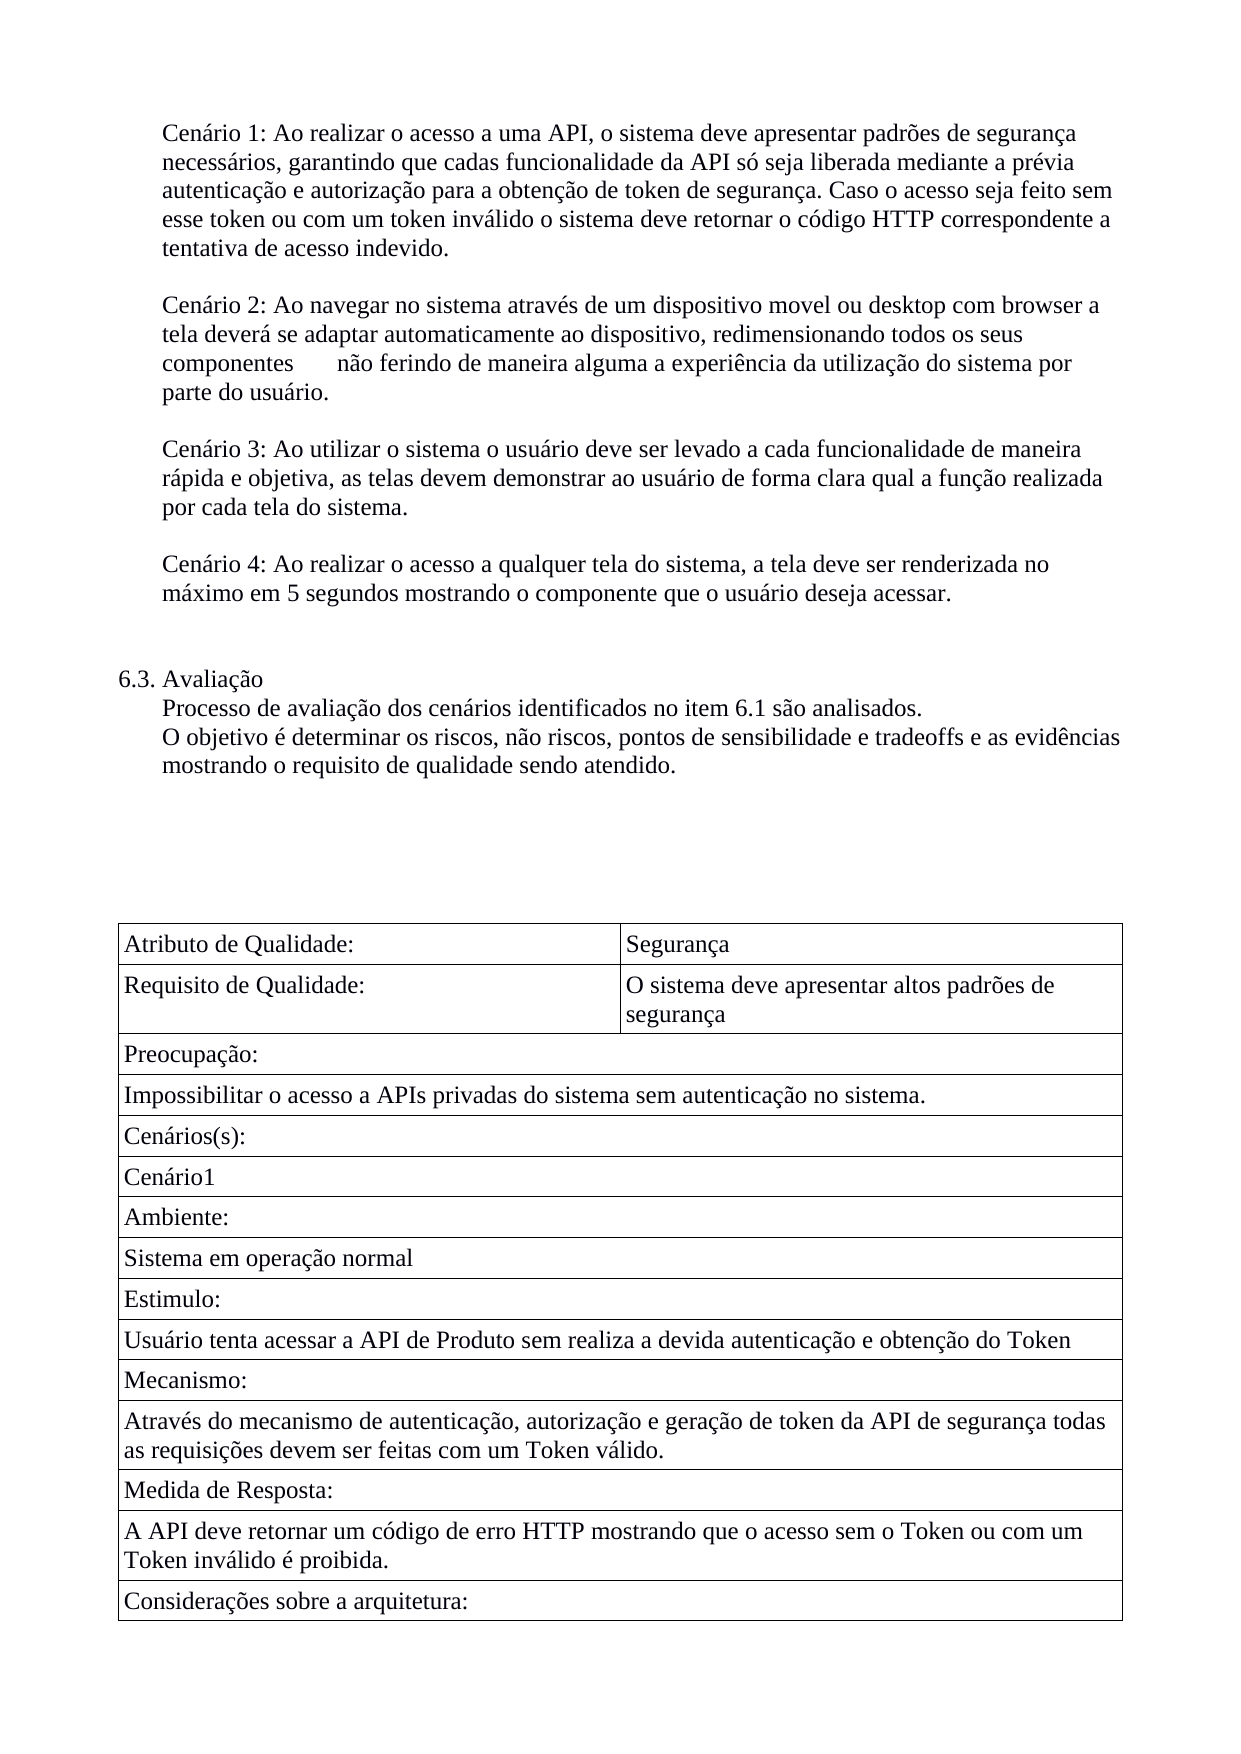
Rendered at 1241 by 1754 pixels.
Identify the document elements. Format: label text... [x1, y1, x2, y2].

table_cell Usuário tenta acessar a API de Produto sem realiza a devida autenticação e obtenção do Token [119, 1320, 1122, 1359]
table_cell Através do mecanismo de autenticação, autorização e geração de token da API de segurança todas as requisições devem ser feitas com um Token válido. [119, 1401, 1122, 1469]
table_cell Considerações sobre a arquitetura: [119, 1581, 1122, 1620]
table_cell Impossibilitar o acesso a APIs privadas do sistema sem autenticação no sistema. [119, 1075, 1122, 1115]
text Cenário 4: Ao realizar o acesso a qualquer tela do sistema, a tela deve ser renderizada no máximo em 5 segundos mostrando o componente que o usuário deseja acessar. [118, 549, 1122, 607]
table_cell Sistema em operação normal [119, 1238, 1122, 1278]
table_cell Medida de Resposta: [119, 1470, 1122, 1510]
text 6.3. Avaliação [118, 664, 1122, 693]
text O objetivo é determinar os riscos, não riscos, pontos de sensibilidade e tradeoffs e as evidências mostrando o requisito de qualidade sendo atendido. [118, 722, 1122, 779]
table_cell Mecanismo: [119, 1360, 1122, 1400]
text Cenário 1: Ao realizar o acesso a uma API, o sistema deve apresentar padrões de segurança necessários, garantindo que cadas funcionalidade da API só seja liberada mediante a prévia autenticação e autorização para a obtenção de token de segurança. Caso o acesso seja feito sem esse token ou com um token inválido o sistema deve retornar o código HTTP correspondente a tentativa de acesso indevido. [118, 118, 1122, 262]
text Cenário 2: Ao navegar no sistema através de um dispositivo movel ou desktop com browser a tela deverá se adaptar automaticamente ao dispositivo, redimensionando todos os seus componentes não ferindo de maneira alguma a experiência da utilização do sistema por parte do usuário. [118, 291, 1122, 406]
table_header Segurança [621, 924, 1122, 964]
table_cell Ambiente: [119, 1197, 1122, 1237]
table_cell Cenários(s): [119, 1116, 1122, 1156]
text Processo de avaliação dos cenários identificados no item 6.1 são analisados. [118, 693, 1122, 722]
table_header Atributo de Qualidade: [119, 924, 620, 964]
table_cell A API deve retornar um código de erro HTTP mostrando que o acesso sem o Token ou com um Token inválido é proibida. [119, 1511, 1122, 1579]
table_cell Cenário1 [119, 1157, 1122, 1196]
table_cell Requisito de Qualidade: [119, 965, 620, 1033]
table_cell O sistema deve apresentar altos padrões de segurança [621, 965, 1122, 1033]
text Cenário 3: Ao utilizar o sistema o usuário deve ser levado a cada funcionalidade de maneira rápida e objetiva, as telas devem demonstrar ao usuário de forma clara qual a função realizada por cada tela do sistema. [118, 434, 1122, 521]
table_cell Estimulo: [119, 1279, 1122, 1318]
table_cell Preocupação: [119, 1034, 1122, 1074]
